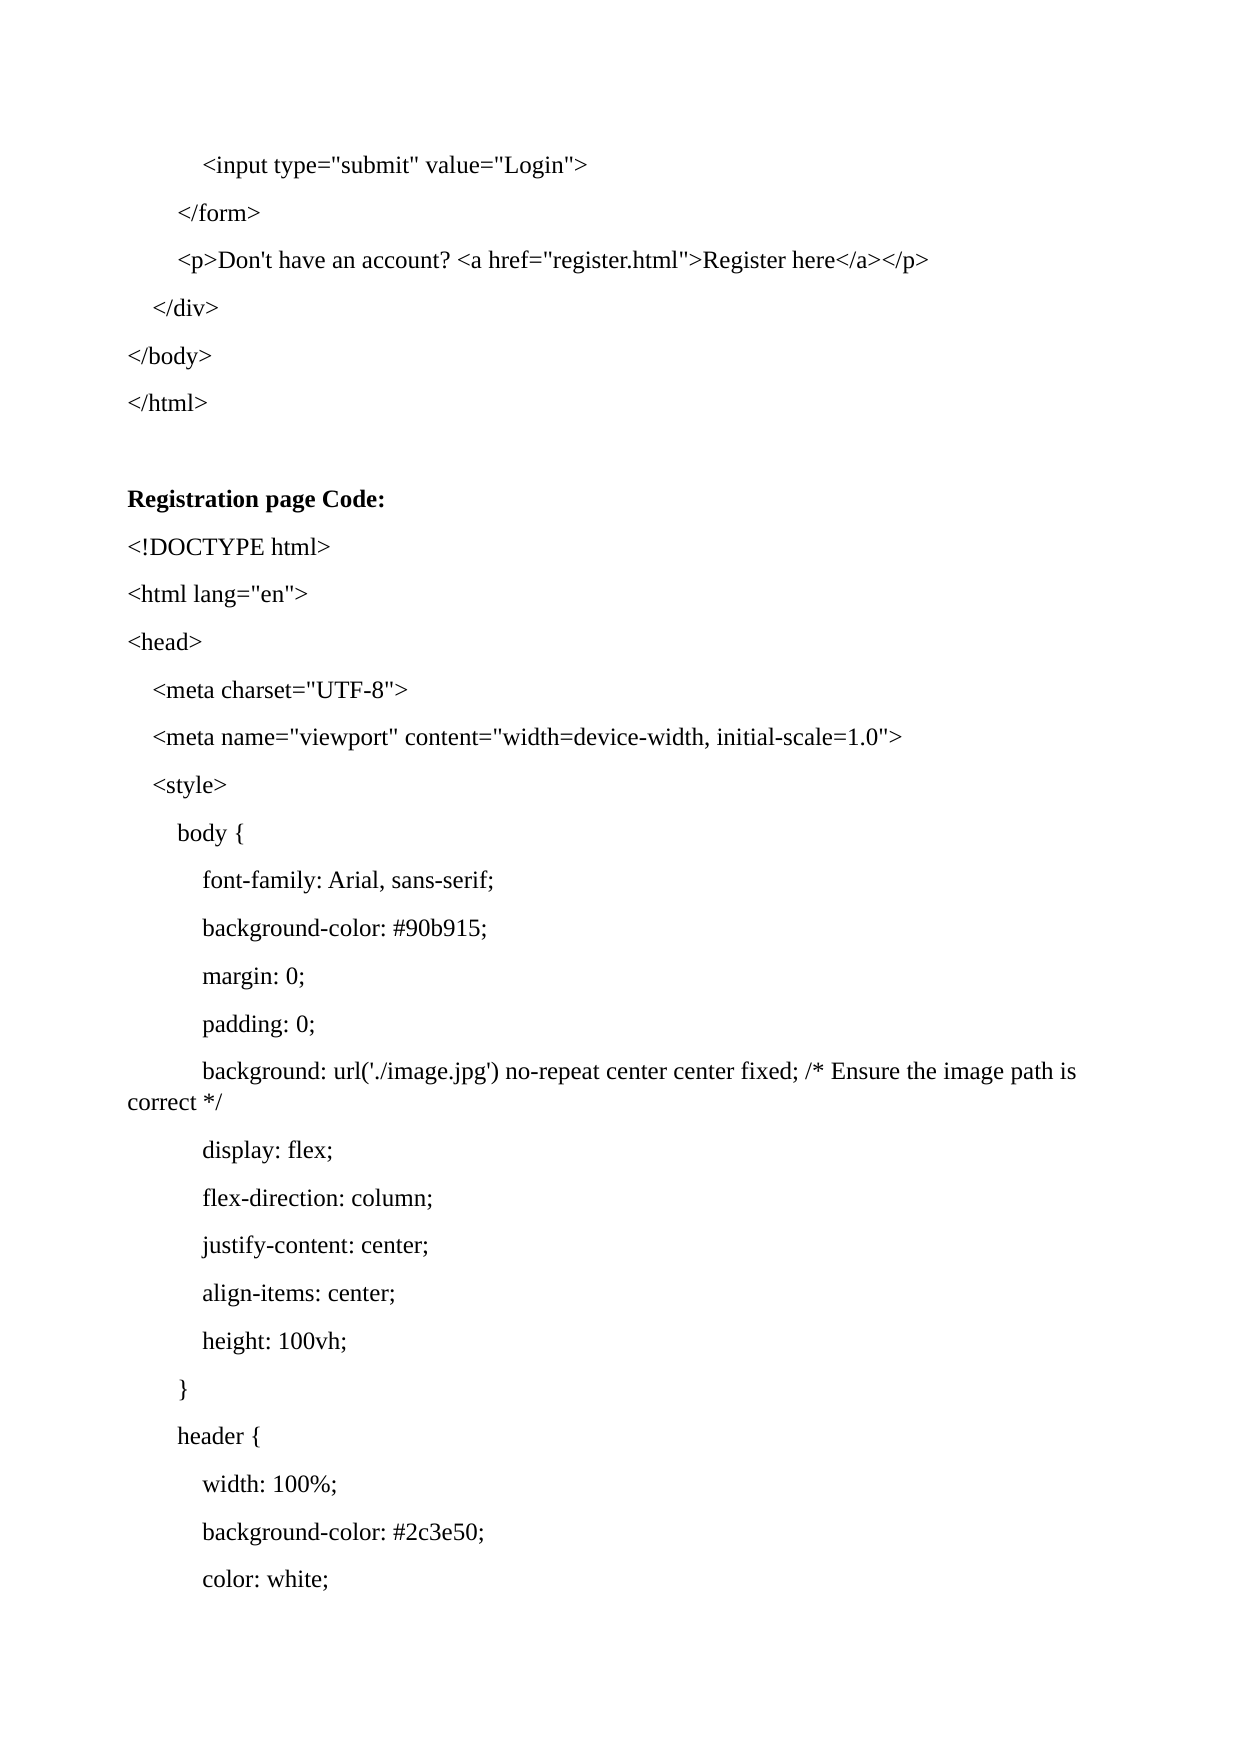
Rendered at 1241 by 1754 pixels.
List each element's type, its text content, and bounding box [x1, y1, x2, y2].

text <input type="submit" value="Login"> [127, 150, 1090, 179]
text </div> [127, 293, 1090, 322]
text background-color: #2c3e50; [127, 1517, 1090, 1546]
text </body> [127, 341, 1090, 369]
text color: white; [127, 1564, 1090, 1593]
text padding: 0; [127, 1009, 1090, 1037]
text <p>Don't have an account? <a href="register.html">Register here</a></p> [127, 245, 1090, 274]
text width: 100%; [127, 1469, 1090, 1498]
text background-color: #90b915; [127, 913, 1090, 942]
text </html> [127, 388, 1090, 417]
text align-items: center; [127, 1278, 1090, 1307]
text justify-content: center; [127, 1231, 1090, 1259]
text body { [127, 818, 1090, 847]
text flex-direction: column; [127, 1183, 1090, 1212]
text <!DOCTYPE html> [127, 532, 1090, 560]
text } [127, 1374, 1090, 1402]
text display: flex; [127, 1135, 1090, 1164]
text margin: 0; [127, 961, 1090, 990]
text <html lang="en"> [127, 579, 1090, 608]
text <meta charset="UTF-8"> [127, 675, 1090, 703]
text </form> [127, 198, 1090, 226]
text <head> [127, 627, 1090, 656]
text <style> [127, 770, 1090, 799]
text font-family: Arial, sans-serif; [127, 866, 1090, 894]
text background: url('./image.jpg') no-repeat center center fixed; /* Ensure the image path is correct */ [127, 1056, 1090, 1116]
text header { [127, 1421, 1090, 1450]
text height: 100vh; [127, 1326, 1090, 1355]
text <meta name="viewport" content="width=device-width, initial-scale=1.0"> [127, 722, 1090, 751]
text Registration page Code: [127, 484, 1090, 513]
